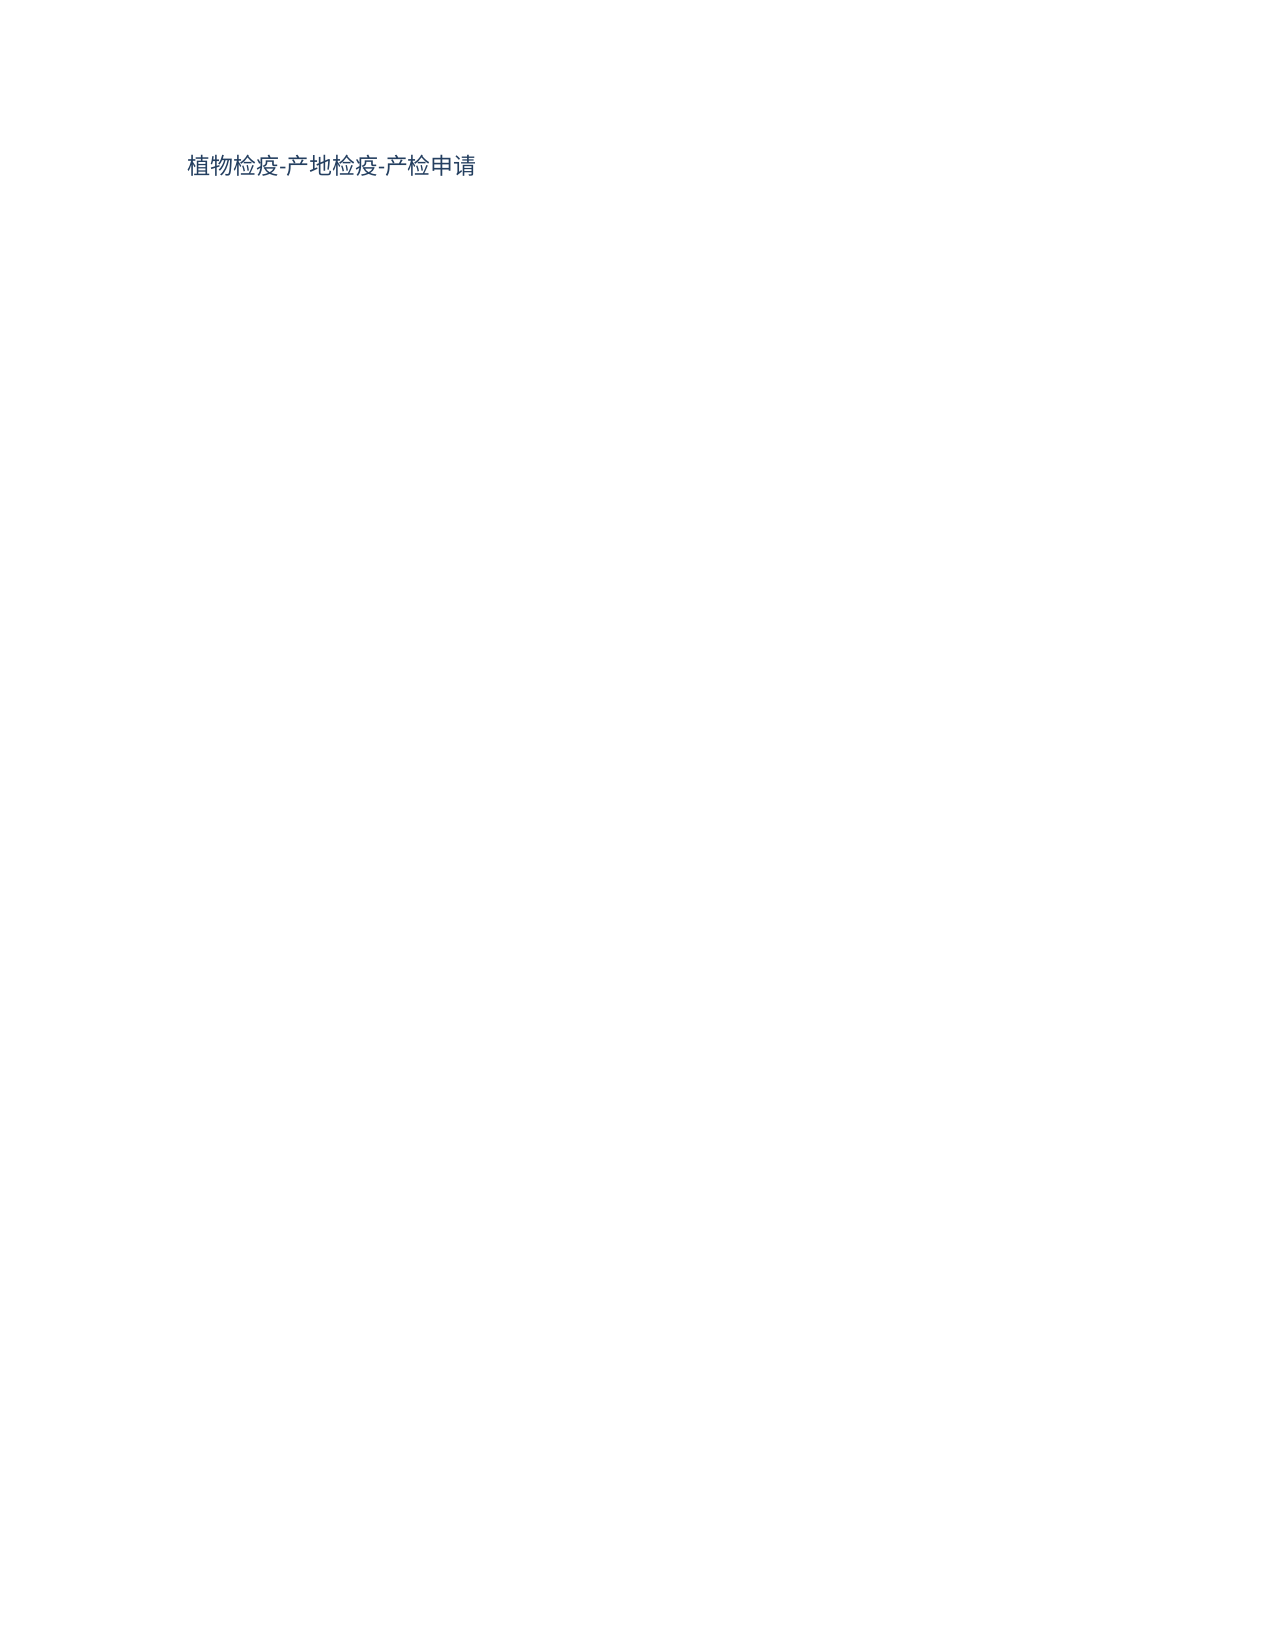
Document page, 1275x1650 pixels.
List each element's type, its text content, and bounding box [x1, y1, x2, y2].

subtitle 植物检疫-产地检疫-产检申请 [187, 150, 1087, 181]
